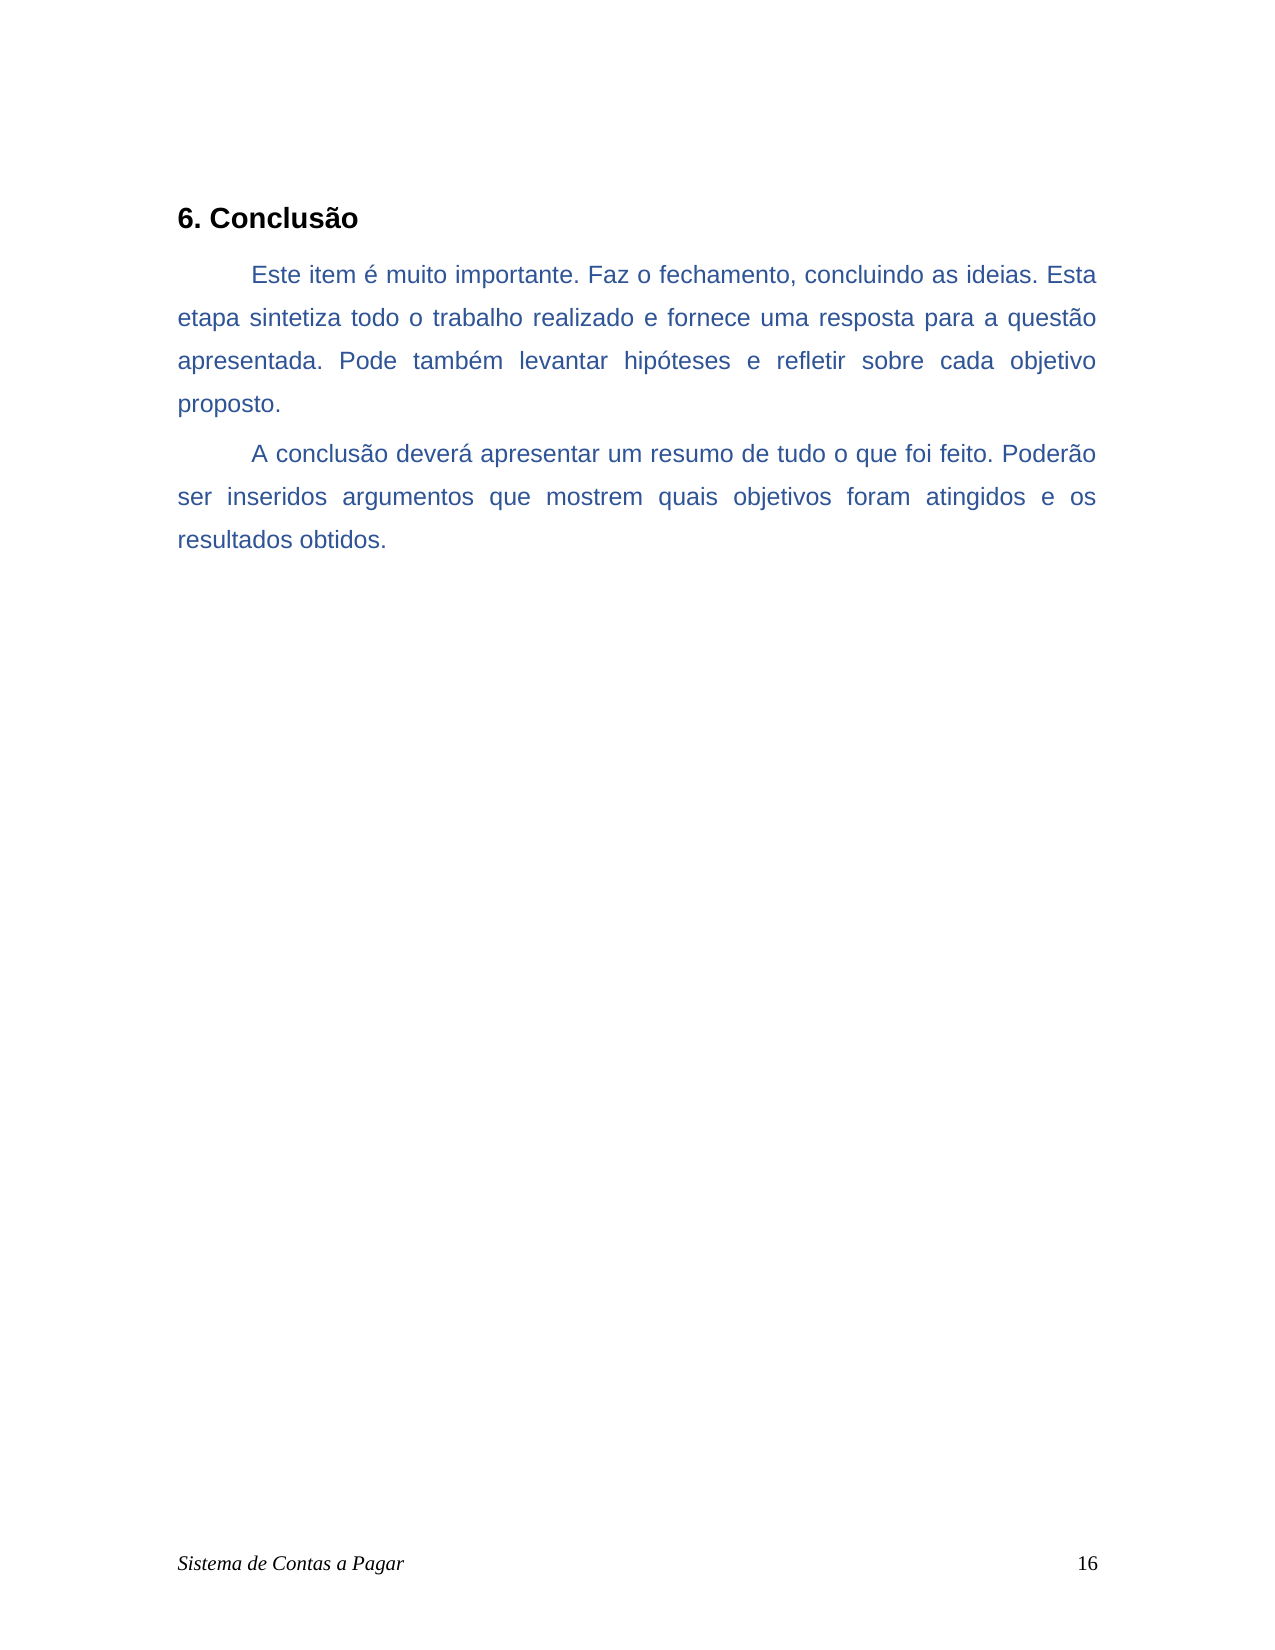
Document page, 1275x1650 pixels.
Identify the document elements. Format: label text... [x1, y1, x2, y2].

subtitle 6. Conclusão [177, 201, 1098, 235]
text A conclusão deverá apresentar um resumo de tudo o que foi feito. Poderão ser inseridos argumentos que mostrem quais objetivos foram atingidos e os resultados obtidos. [177, 439, 1098, 554]
subtitle Este item é muito importante. Faz o fechamento, concluindo as ideias. Esta etapa sintetiza todo o trabalho realizado e fornece uma resposta para a questão apresentada. Pode também levantar hipóteses e refletir sobre cada objetivo proposto. [177, 260, 1098, 418]
